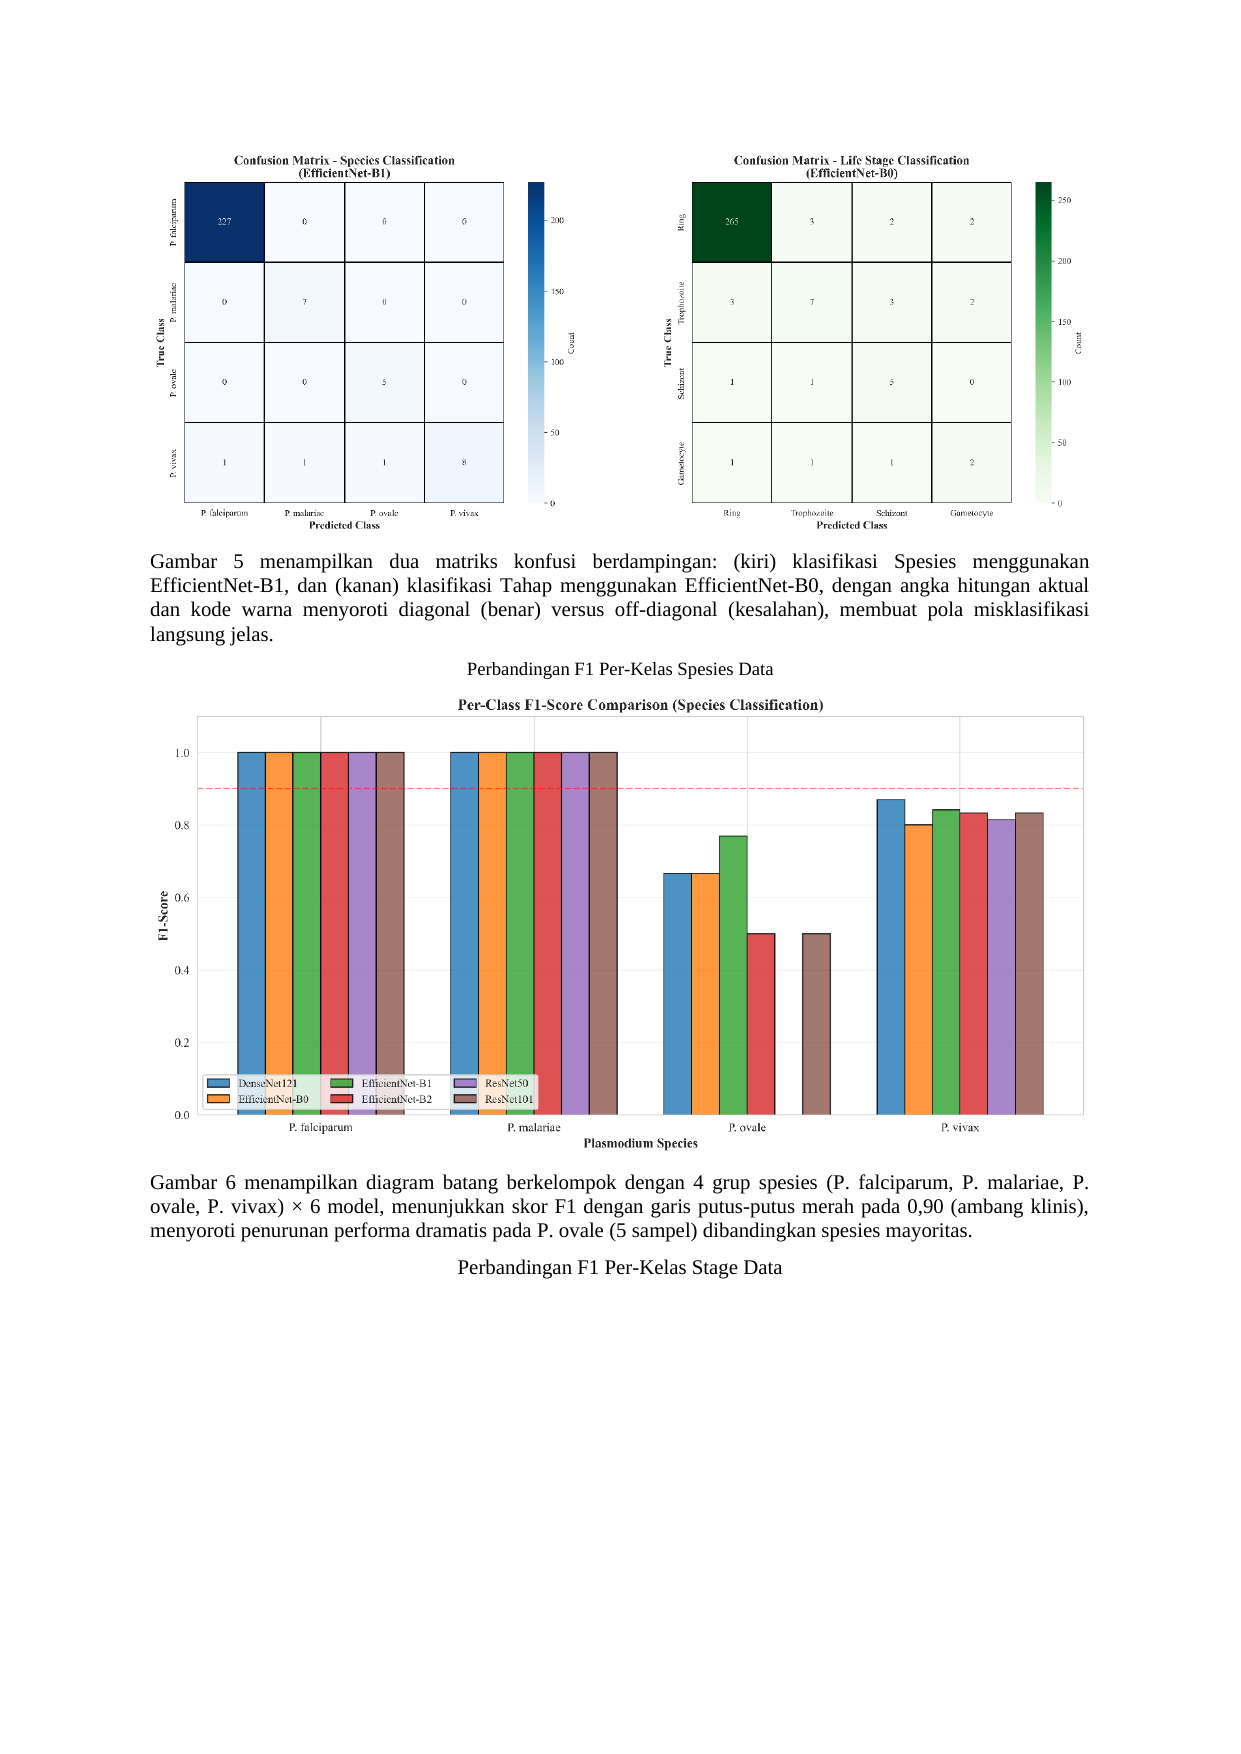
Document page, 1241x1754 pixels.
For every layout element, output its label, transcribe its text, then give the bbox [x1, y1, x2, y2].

picture [150, 150, 1089, 537]
text Gambar 6 menampilkan diagram batang berkelompok dengan 4 grup spesies (P. falciparum, P. malariae, P. ovale, P. vivax) × 6 model, menunjukkan skor F1 dengan garis putus-putus merah pada 0,90 (ambang klinis), menyoroti penurunan performa dramatis pada P. ovale (5 sampel) dibandingkan spesies mayoritas. [150, 1170, 1090, 1242]
text Perbandingan F1 Per-Kelas Stage Data [150, 1255, 1090, 1279]
text Gambar 5 menampilkan dua matriks konfusi berdampingan: (kiri) klasifikasi Spesies menggunakan EfficientNet-B1, dan (kanan) klasifikasi Tahap menggunakan EfficientNet-B0, dengan angka hitungan aktual dan kode warna menyoroti diagonal (benar) versus off-diagonal (kesalahan), membuat pola misklasifikasi langsung jelas. [150, 549, 1090, 646]
picture [150, 692, 1091, 1158]
text Perbandingan F1 Per-Kelas Spesies Data [150, 658, 1090, 679]
